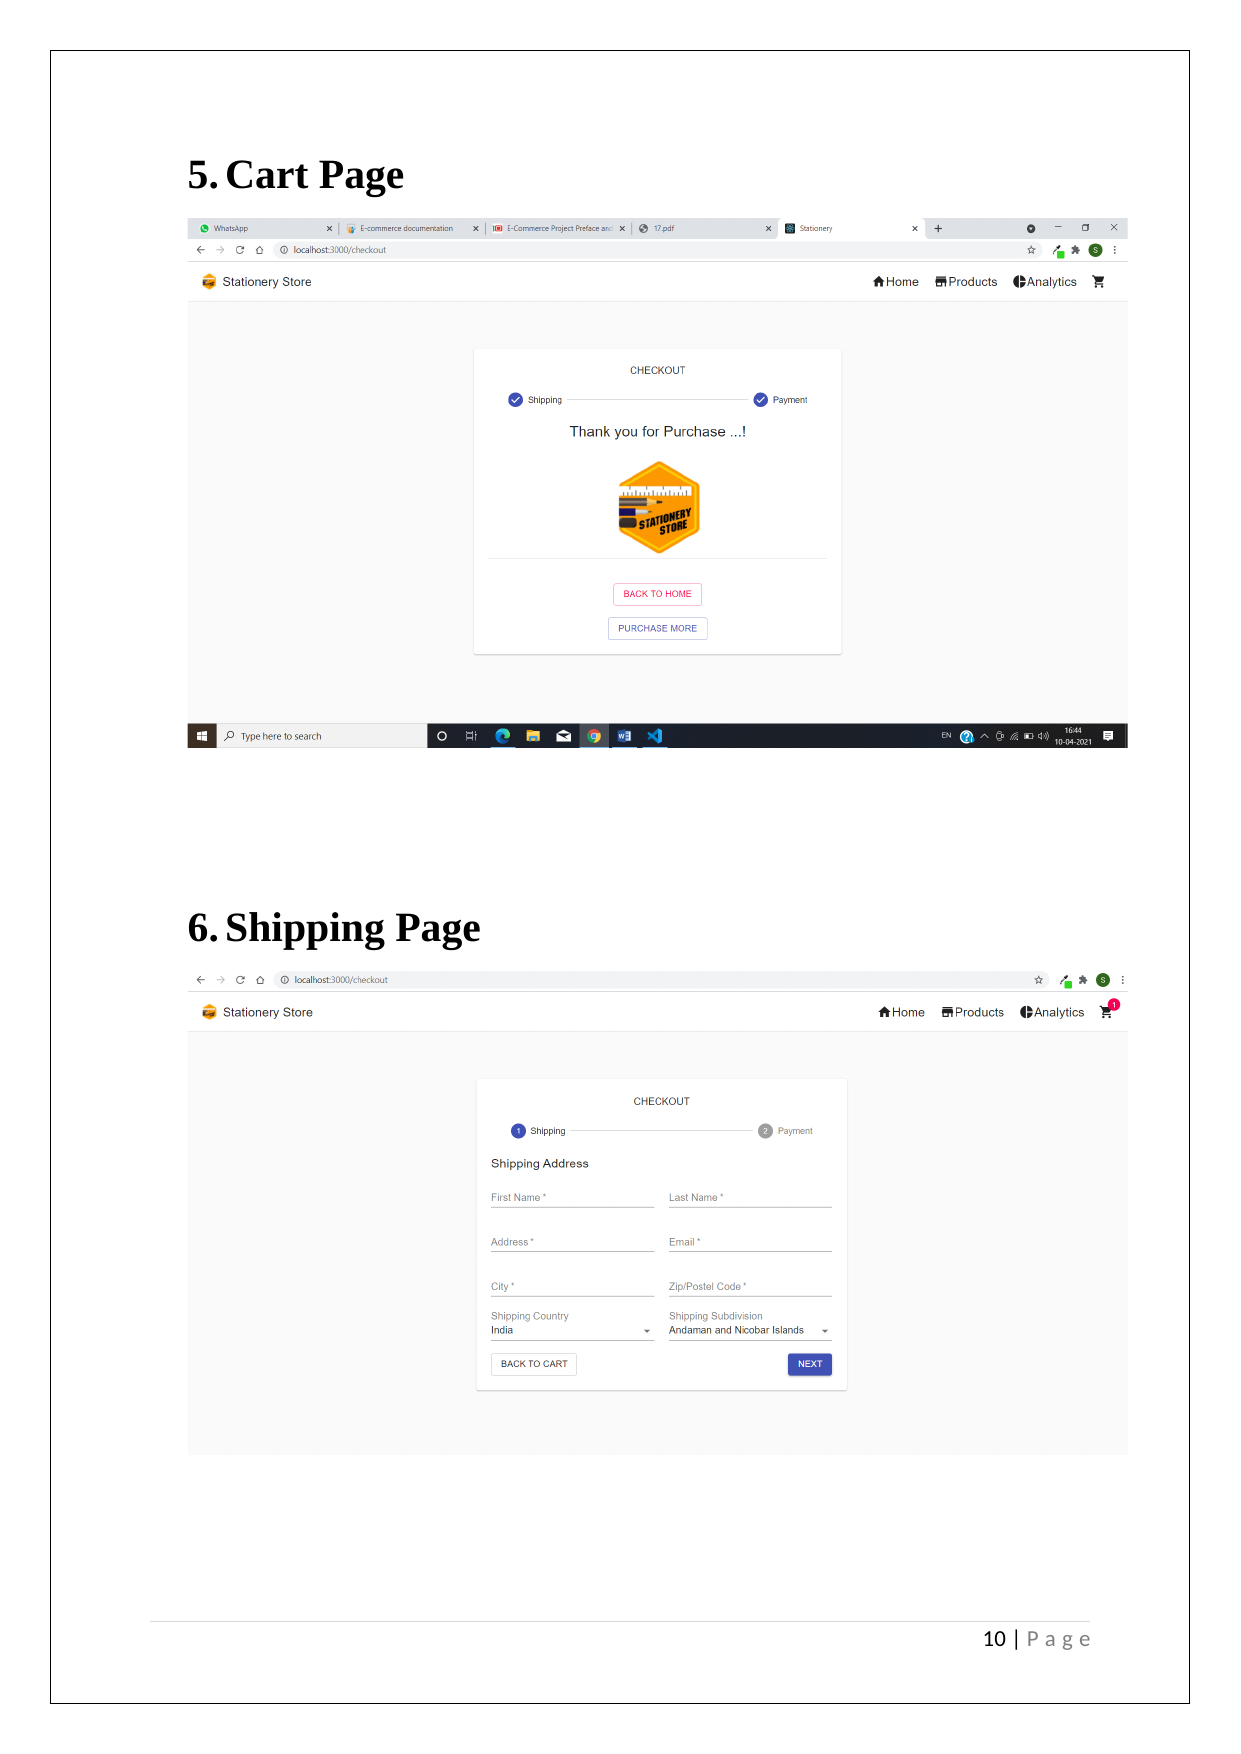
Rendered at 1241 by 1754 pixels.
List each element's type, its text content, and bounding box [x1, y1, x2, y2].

list Shipping Page [187, 903, 1090, 951]
list Cart Page [187, 150, 1090, 198]
picture [187, 971, 1128, 1455]
picture [187, 218, 1128, 748]
